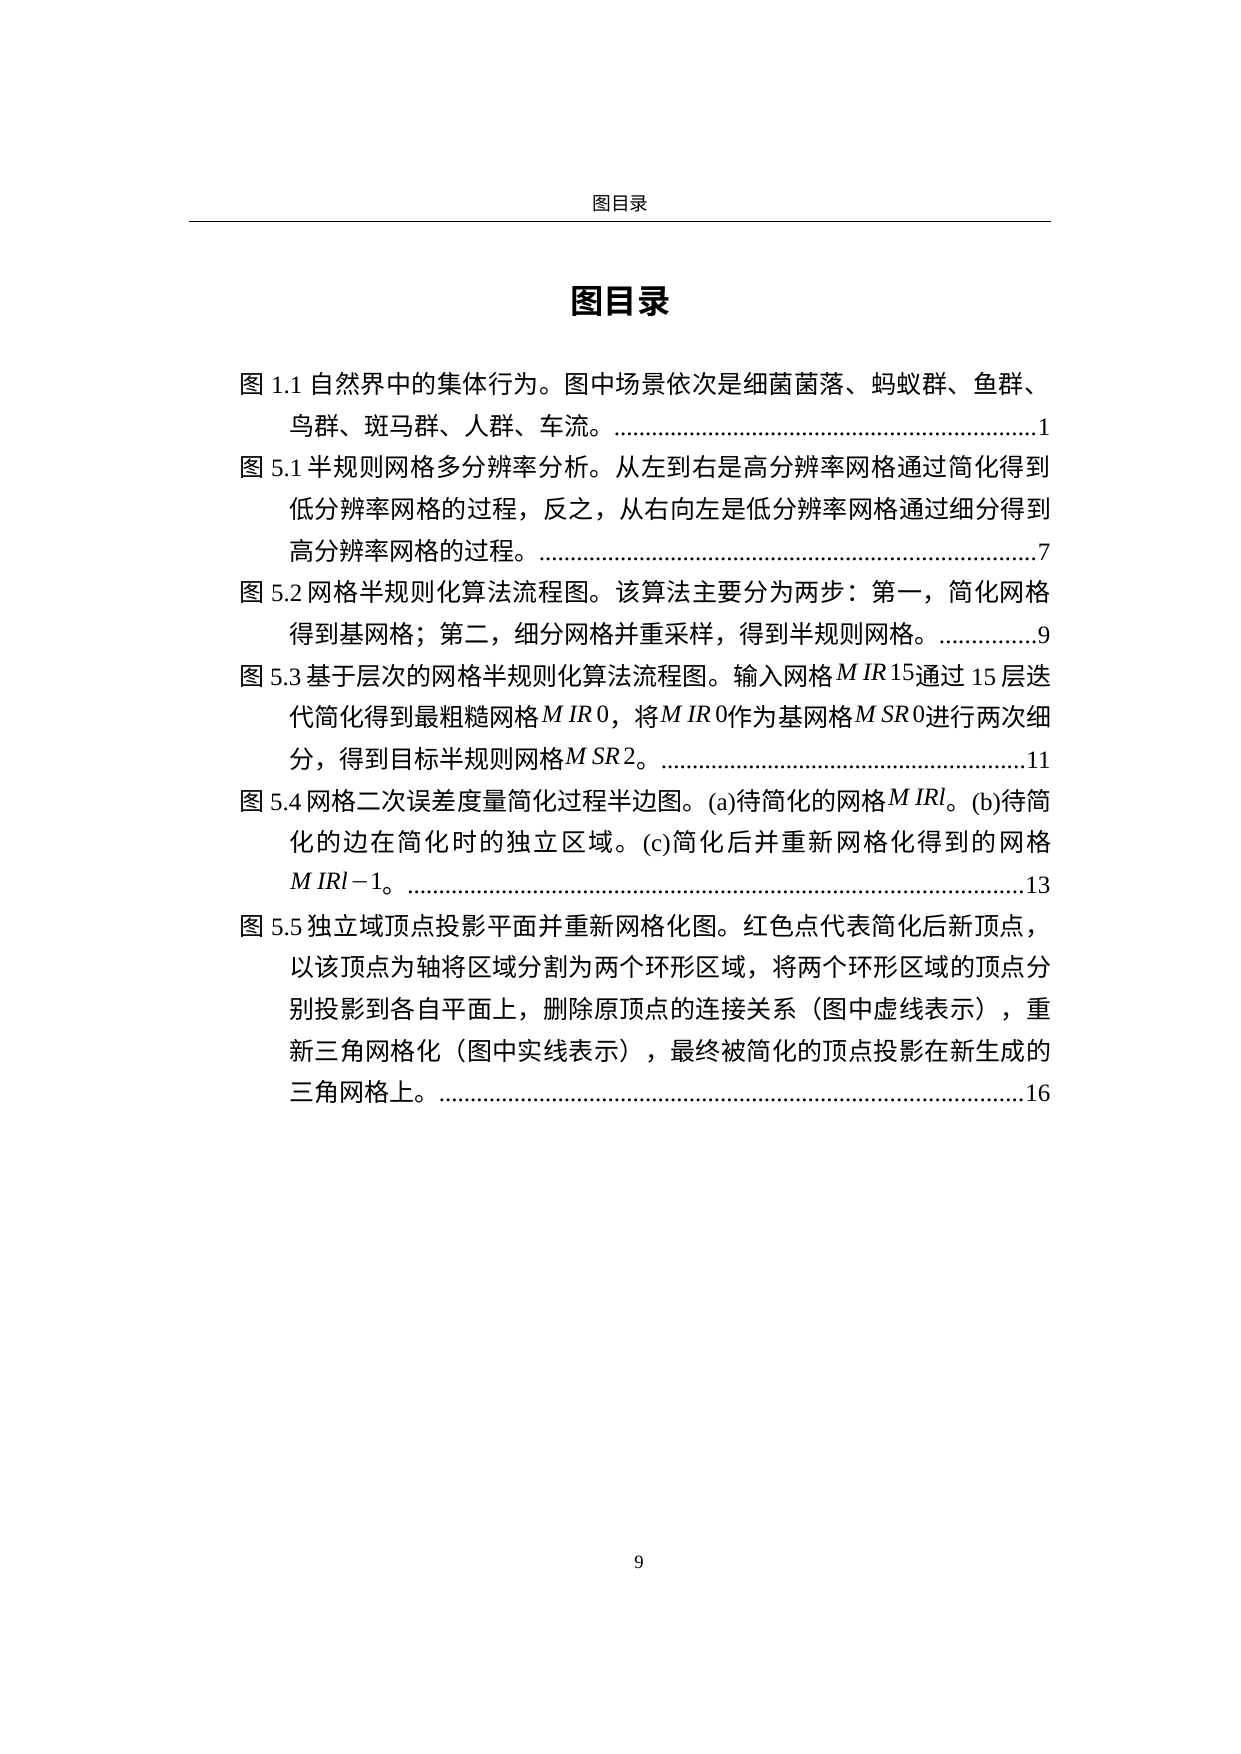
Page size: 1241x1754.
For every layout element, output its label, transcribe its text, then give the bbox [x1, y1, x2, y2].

text 图 5.1半规则网格多分辨率分析。从左到右是高分辨率网格通过简化得到低分辨率网格的过程，反之，从右向左是低分辨率网格通过细分得到高分辨率网格的过程。 7 [239, 443, 1051, 568]
text 图 5.3基于层次的网格半规则化算法流程图。输入网格通过15层迭代简化得到最粗糙网格，将作为基网格进行两次细分，得到目标半规则网格。 11 [239, 652, 1051, 777]
text 图 5.2网格半规则化算法流程图。该算法主要分为两步：第一，简化网格得到基网格；第二，细分网格并重采样，得到半规则网格。 9 [239, 568, 1051, 652]
text 图 5.4网格二次误差度量简化过程半边图。(a)待简化的网格。(b)待简化的边在简化时的独立区域。(c)简化后并重新网格化得到的网格。 13 [239, 777, 1051, 902]
text 图目录 [189, 274, 1051, 323]
text 图 1.1 自然界中的集体行为。图中场景依次是细菌菌落、蚂蚁群、鱼群、鸟群、斑马群、人群、车流。 1 [239, 360, 1051, 443]
text 图 5.5独立域顶点投影平面并重新网格化图。红色点代表简化后新顶点，以该顶点为轴将区域分割为两个环形区域，将两个环形区域的顶点分别投影到各自平面上，删除原顶点的连接关系（图中虚线表示），重新三角网格化（图中实线表示），最终被简化的顶点投影在新生成的三角网格上。 16 [239, 902, 1051, 1110]
